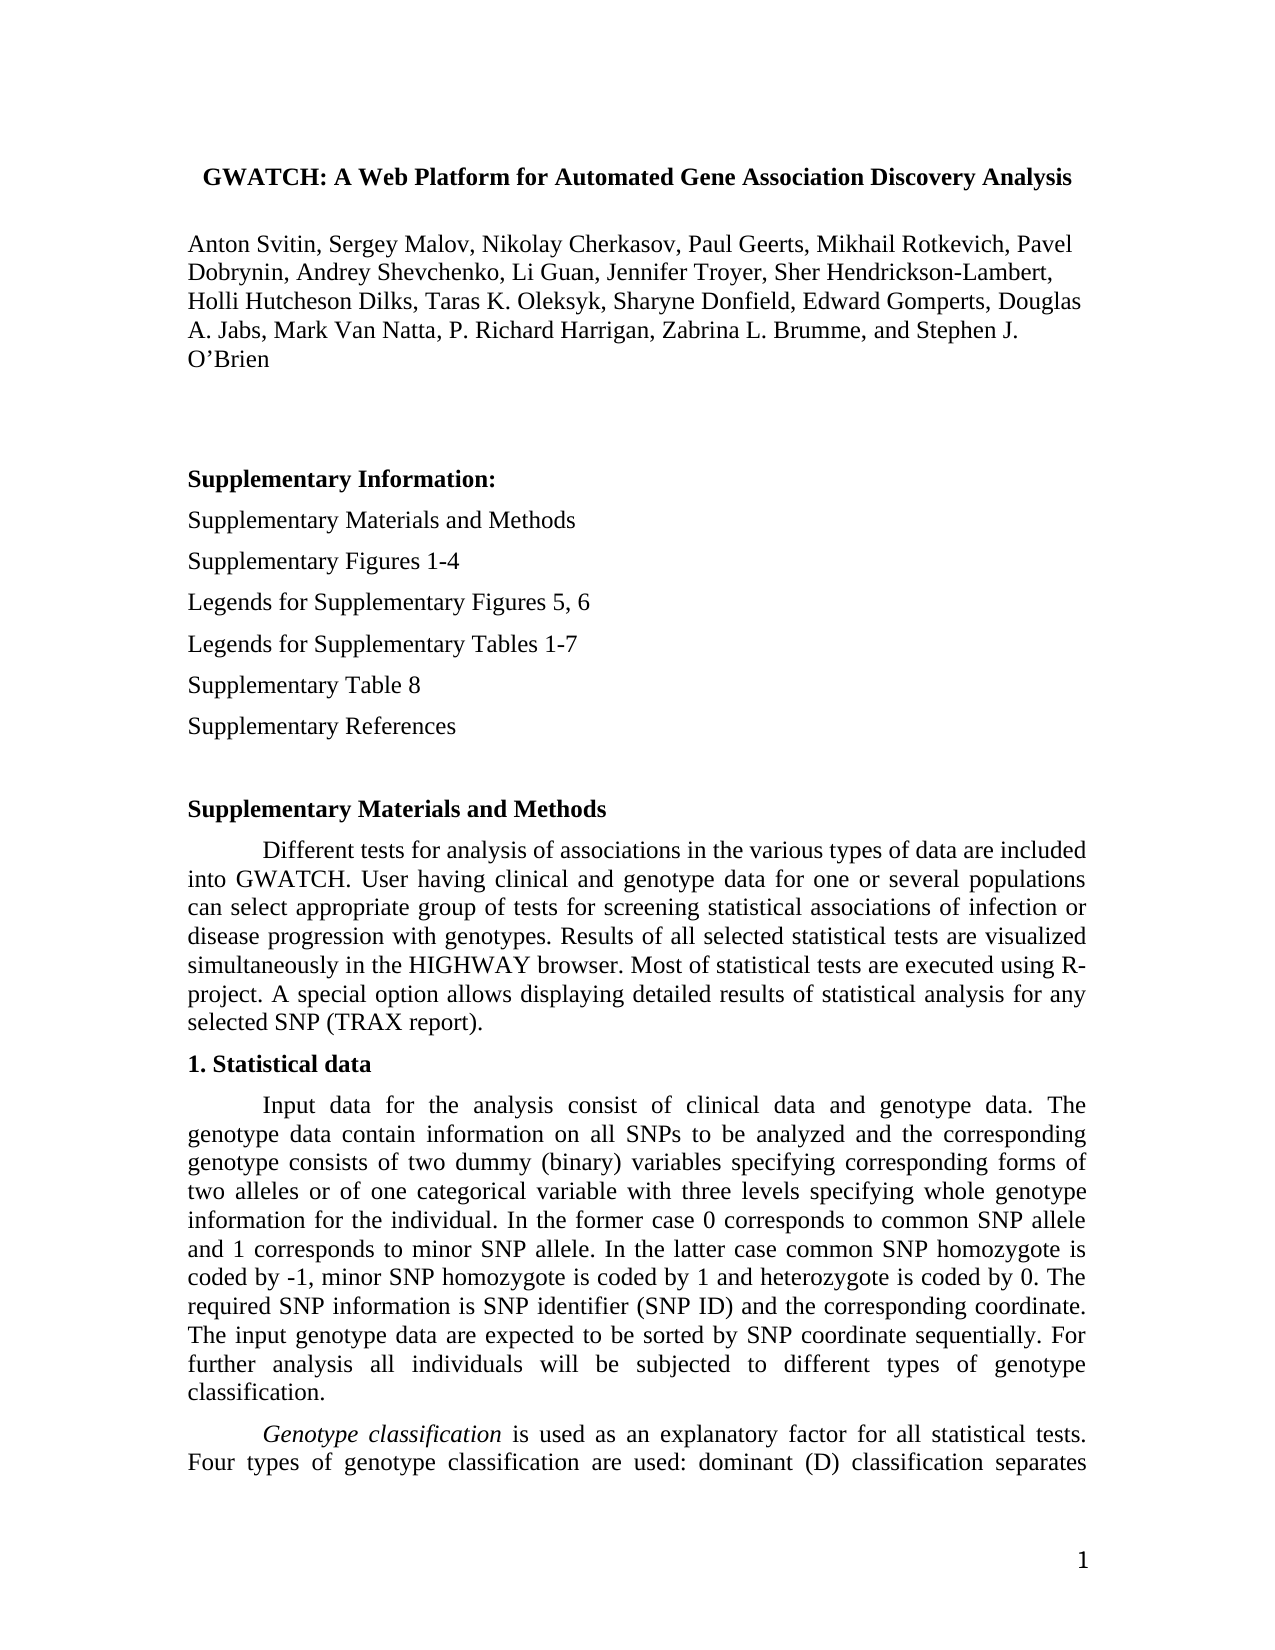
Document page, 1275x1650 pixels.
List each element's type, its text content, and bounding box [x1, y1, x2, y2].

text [187, 1419, 1087, 1476]
text Supplementary References [187, 711, 1087, 740]
text Different tests for analysis of associations in the various types of data are included into GWATCH. User having clinical and genotype data for one or several populations can select appropriate group of tests for screening statistical associations of infection or disease progression with genotypes. Results of all selected statistical tests are visualized simultaneously in the HIGHWAY browser. Most of statistical tests are executed using R-project. A special option allows displaying detailed results of statistical analysis for any selected SNP (TRAX report). [187, 835, 1087, 1036]
text Anton Svitin, Sergey Malov, Nikolay Cherkasov, Paul Geerts, Mikhail Rotkevich, Pavel Dobrynin, Andrey Shevchenko, Li Guan, Jennifer Troyer, Sher Hendrickson-Lambert, Holli Hutcheson Dilks, Taras K. Oleksyk, Sharyne Donfield, Edward Gomperts, Douglas A. Jabs, Mark Van Natta, P. Richard Harrigan, Zabrina L. Brumme, and Stephen J. O’Brien [187, 229, 1087, 372]
text GWATCH: A Web Platform for Automated Gene Association Discovery Analysis [187, 162, 1087, 191]
text Input data for the analysis consist of clinical data and genotype data. The genotype data contain information on all SNPs to be analyzed and the corresponding genotype consists of two dummy (binary) variables specifying corresponding forms of two alleles or of one categorical variable with three levels specifying whole genotype information for the individual. In the former case 0 corresponds to common SNP allele and 1 corresponds to minor SNP allele. In the latter case common SNP homozygote is coded by -1, minor SNP homozygote is coded by 1 and heterozygote is coded by 0. The required SNP information is SNP identifier (SNP ID) and the corresponding coordinate. The input genotype data are expected to be sorted by SNP coordinate sequentially. For further analysis all individuals will be subjected to different types of genotype classification. [187, 1090, 1087, 1406]
text Legends for Supplementary Figures 5, 6 [187, 587, 1087, 616]
text Supplementary Table 8 [187, 670, 1087, 699]
text Supplementary Materials and Methods [187, 505, 1087, 534]
text Legends for Supplementary Tables 1-7 [187, 629, 1087, 657]
text Supplementary Materials and Methods [187, 794, 1087, 822]
text Supplementary Figures 1-4 [187, 546, 1087, 575]
text Supplementary Information: [187, 464, 1087, 492]
text 1. Statistical data [187, 1049, 1087, 1077]
